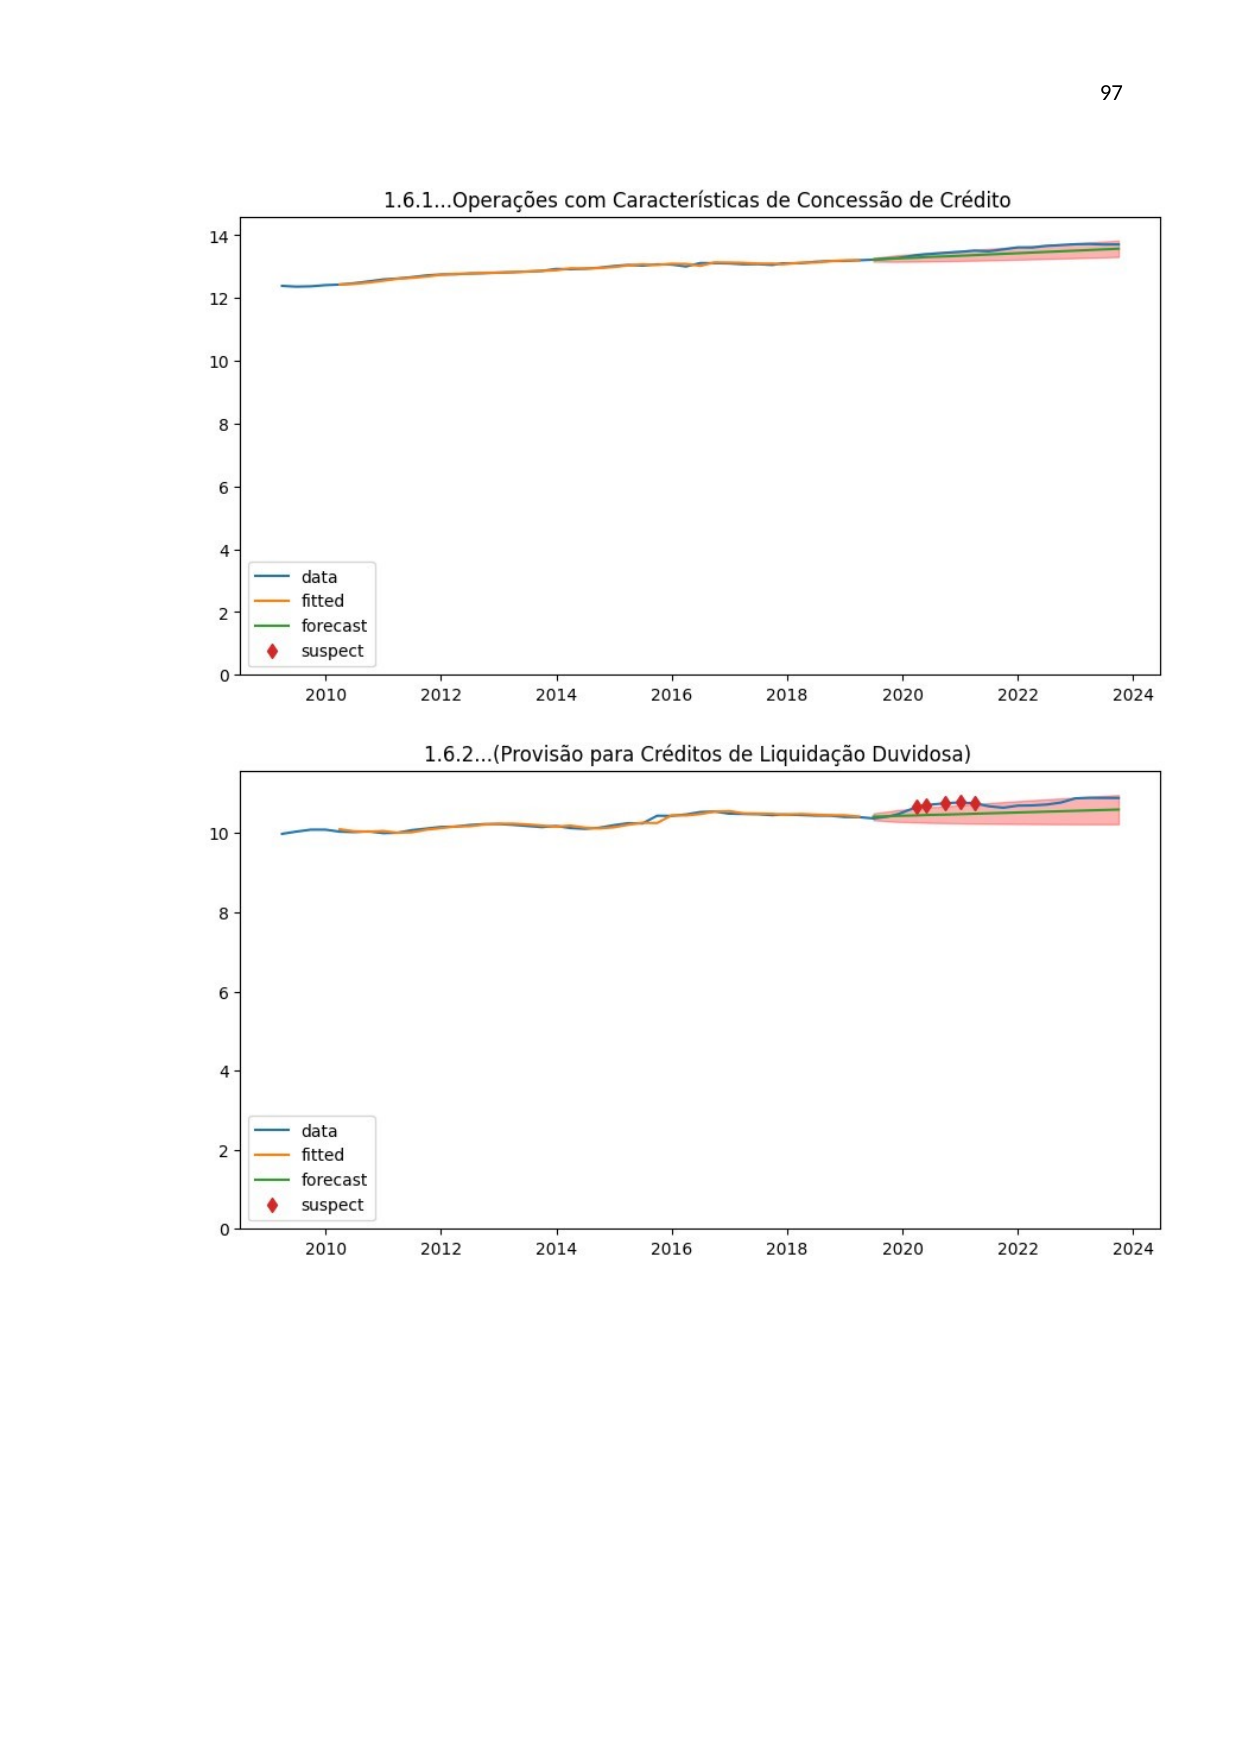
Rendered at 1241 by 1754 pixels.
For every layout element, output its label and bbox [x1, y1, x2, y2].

picture [196, 733, 1172, 1269]
picture [196, 179, 1172, 715]
